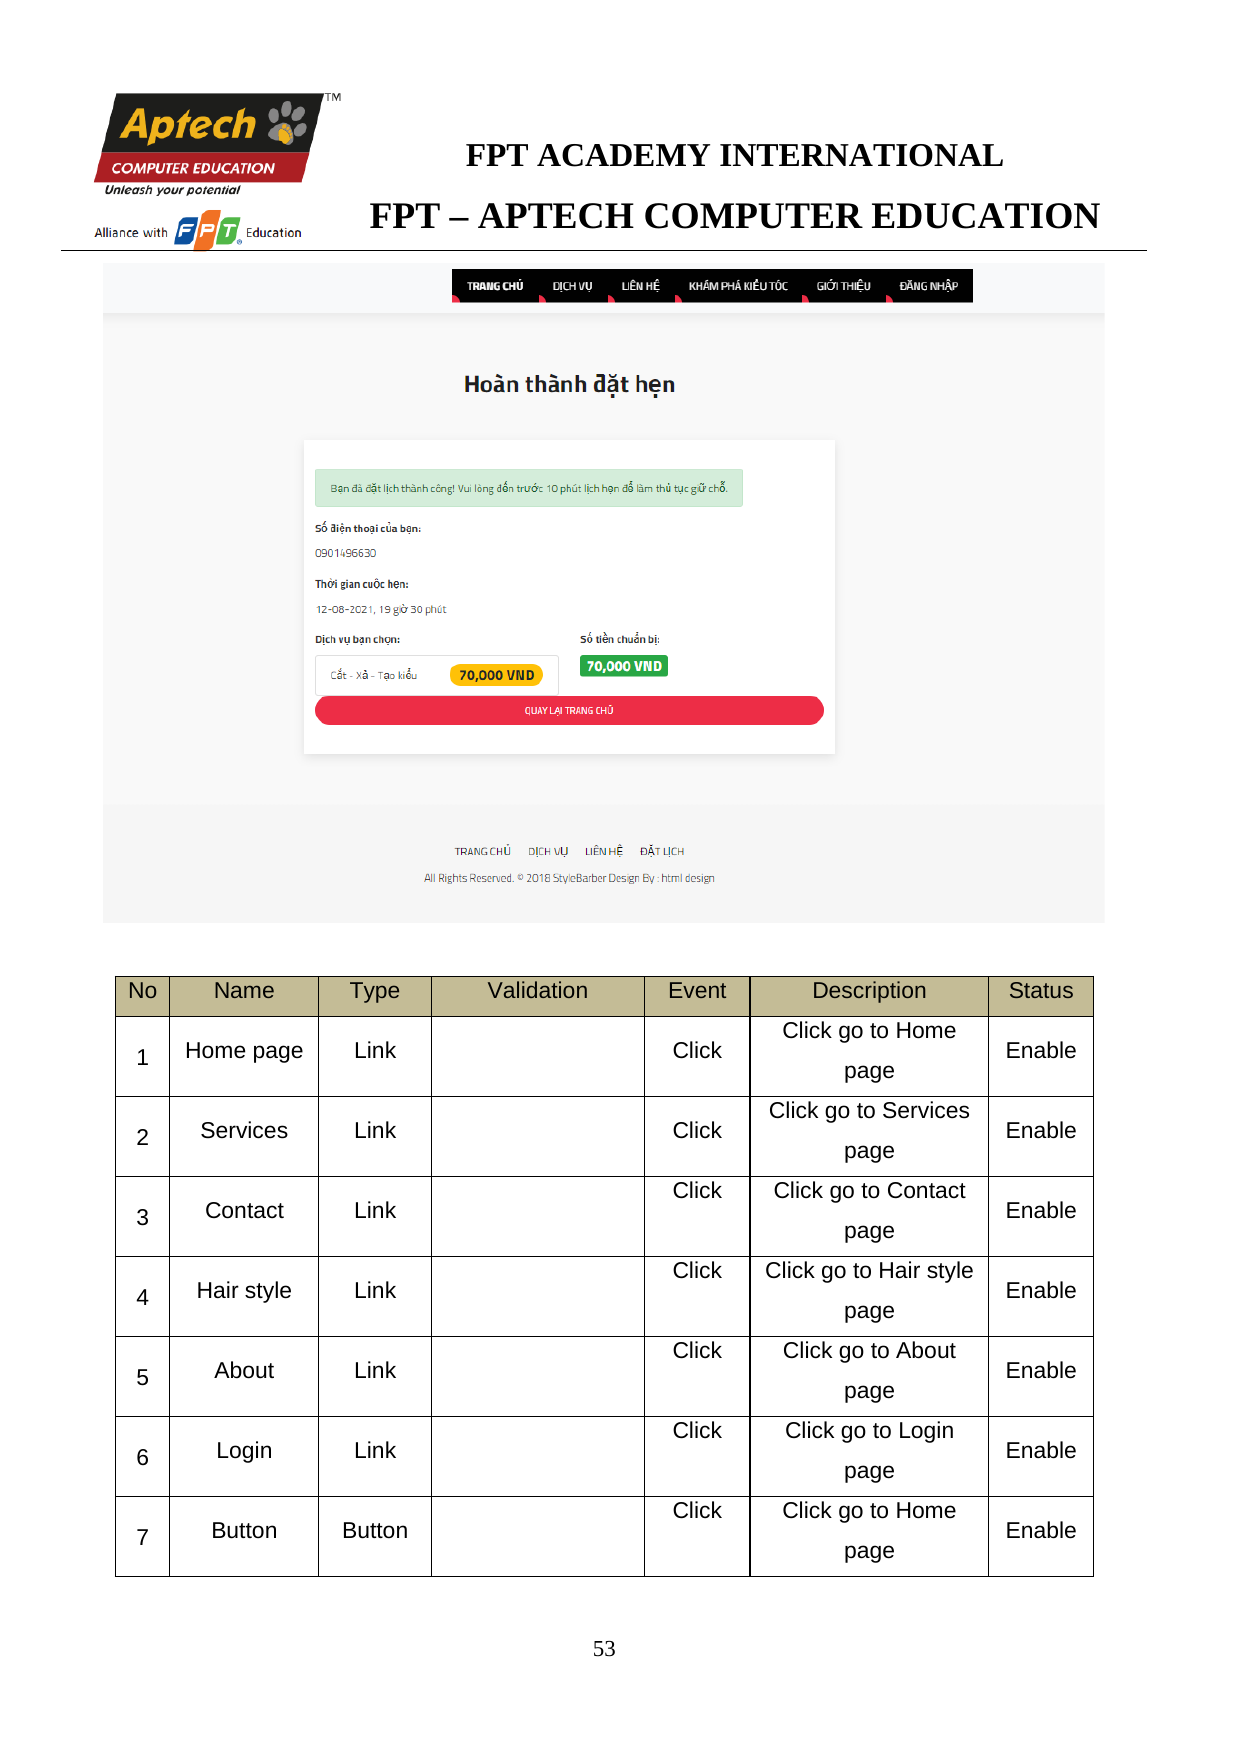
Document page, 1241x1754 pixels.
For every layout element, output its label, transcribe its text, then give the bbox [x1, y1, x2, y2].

table_cell Enable [989, 1417, 1093, 1496]
table_header Event [645, 977, 749, 1016]
table_cell Enable [989, 1017, 1093, 1096]
picture [90, 251, 344, 256]
table_cell Click go to Services page [751, 1097, 988, 1176]
table_cell [432, 1337, 644, 1416]
table_cell Link [319, 1257, 431, 1336]
table_cell Enable [989, 1097, 1093, 1176]
table_cell Link [319, 1097, 431, 1176]
table_cell Click [645, 1497, 749, 1576]
table_cell Click [645, 1017, 749, 1096]
table_cell [432, 1097, 644, 1176]
table_cell [432, 1017, 644, 1096]
table_cell Link [319, 1177, 431, 1256]
table_cell Enable [989, 1337, 1093, 1416]
table_cell Click go to Hair style page [751, 1257, 988, 1336]
table_cell Click [645, 1337, 749, 1416]
table_cell [432, 1257, 644, 1336]
picture [103, 263, 1105, 923]
table_cell [432, 1417, 644, 1496]
table_cell [432, 1177, 644, 1256]
table_cell [432, 1497, 644, 1576]
table_header Description [751, 977, 988, 1016]
table_cell 4 [116, 1257, 169, 1336]
table_cell Enable [989, 1177, 1093, 1256]
table_cell Click [645, 1097, 749, 1176]
table_cell Click go to Login page [751, 1417, 988, 1496]
table_cell Link [319, 1417, 431, 1496]
table_cell Services [170, 1097, 318, 1176]
table_cell Click go to Home page [751, 1497, 988, 1576]
table_cell Click go to Contact page [751, 1177, 988, 1256]
table_cell Hair style [170, 1257, 318, 1336]
table_cell Contact [170, 1177, 318, 1256]
table_cell 7 [116, 1497, 169, 1576]
table_header Validation [432, 977, 644, 1016]
table_cell Login [170, 1417, 318, 1496]
table_cell 1 [116, 1017, 169, 1096]
picture [90, 86, 344, 250]
table_cell About [170, 1337, 318, 1416]
table_cell Enable [989, 1257, 1093, 1336]
table_header Type [319, 977, 431, 1016]
table_cell Button [319, 1497, 431, 1576]
table_cell Click [645, 1417, 749, 1496]
table_cell Home page [170, 1017, 318, 1096]
table_cell Click [645, 1177, 749, 1256]
table_cell Enable [989, 1497, 1093, 1576]
table_header Status [989, 977, 1093, 1016]
table_cell Click go to About page [751, 1337, 988, 1416]
table_cell Link [319, 1017, 431, 1096]
table_header Name [170, 977, 318, 1016]
table_cell 2 [116, 1097, 169, 1176]
table_cell 3 [116, 1177, 169, 1256]
table_header No [116, 977, 169, 1016]
table_cell 5 [116, 1337, 169, 1416]
table_cell Click [645, 1257, 749, 1336]
table_cell 6 [116, 1417, 169, 1496]
table_cell Button [170, 1497, 318, 1576]
table_cell Link [319, 1337, 431, 1416]
table_cell Click go to Home page [751, 1017, 988, 1096]
